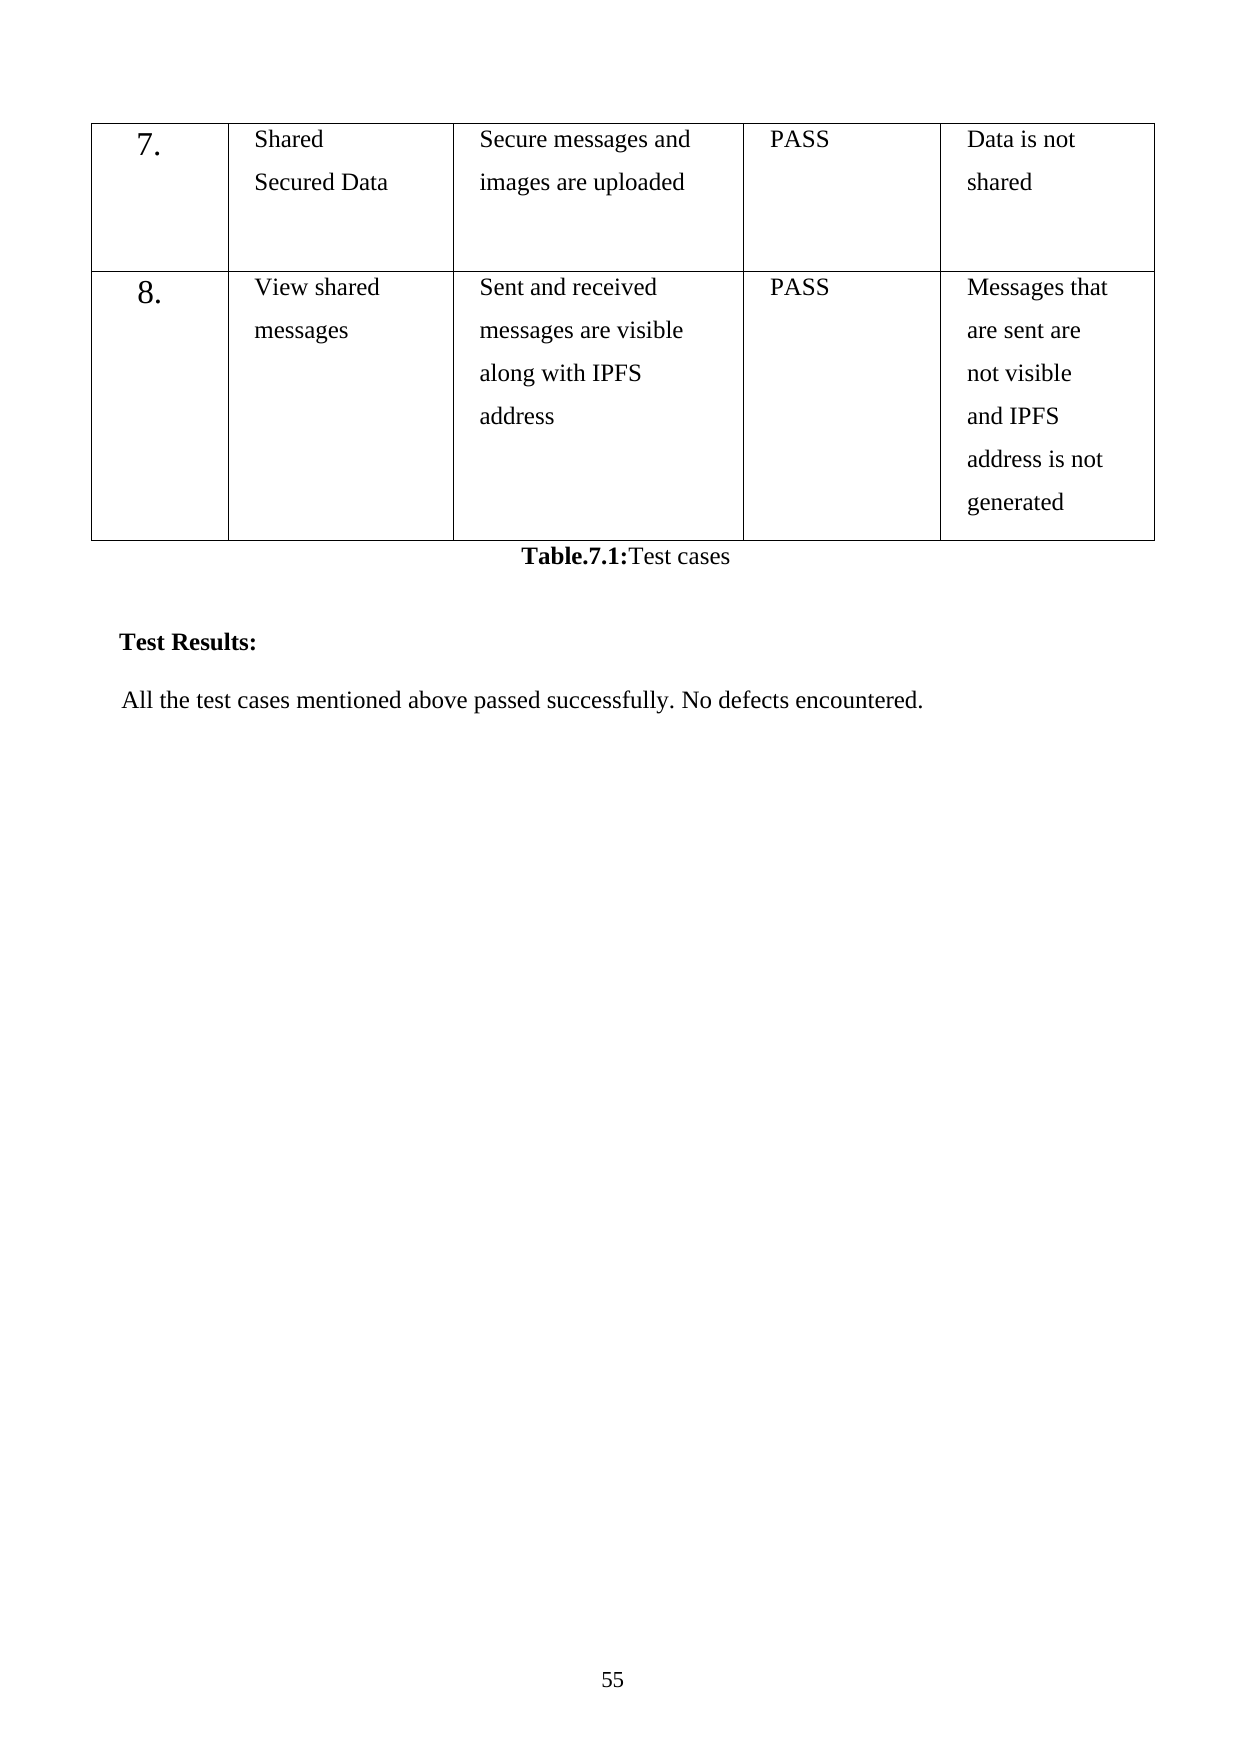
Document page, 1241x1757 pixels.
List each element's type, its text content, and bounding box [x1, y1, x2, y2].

text Table.7.1:Test cases [121, 541, 1132, 570]
text Test Results: [106, 627, 1168, 656]
table_cell Shared Secured Data [229, 124, 453, 271]
table_cell Secure messages and images are uploaded [454, 124, 743, 271]
table_cell Sent and received messages are visible along with IPFS address [454, 272, 743, 540]
table_cell PASS [744, 272, 940, 540]
text All the test cases mentioned above passed successfully. No defects encountered. [121, 685, 1168, 714]
table_cell Data is not shared [941, 124, 1154, 271]
table_cell PASS [744, 124, 940, 271]
table_cell 8. [92, 272, 228, 540]
table_cell View shared messages [229, 272, 453, 540]
table_cell Messages that are sent are not visible and IPFS address is not generated [941, 272, 1154, 540]
table_cell 7. [92, 124, 228, 271]
